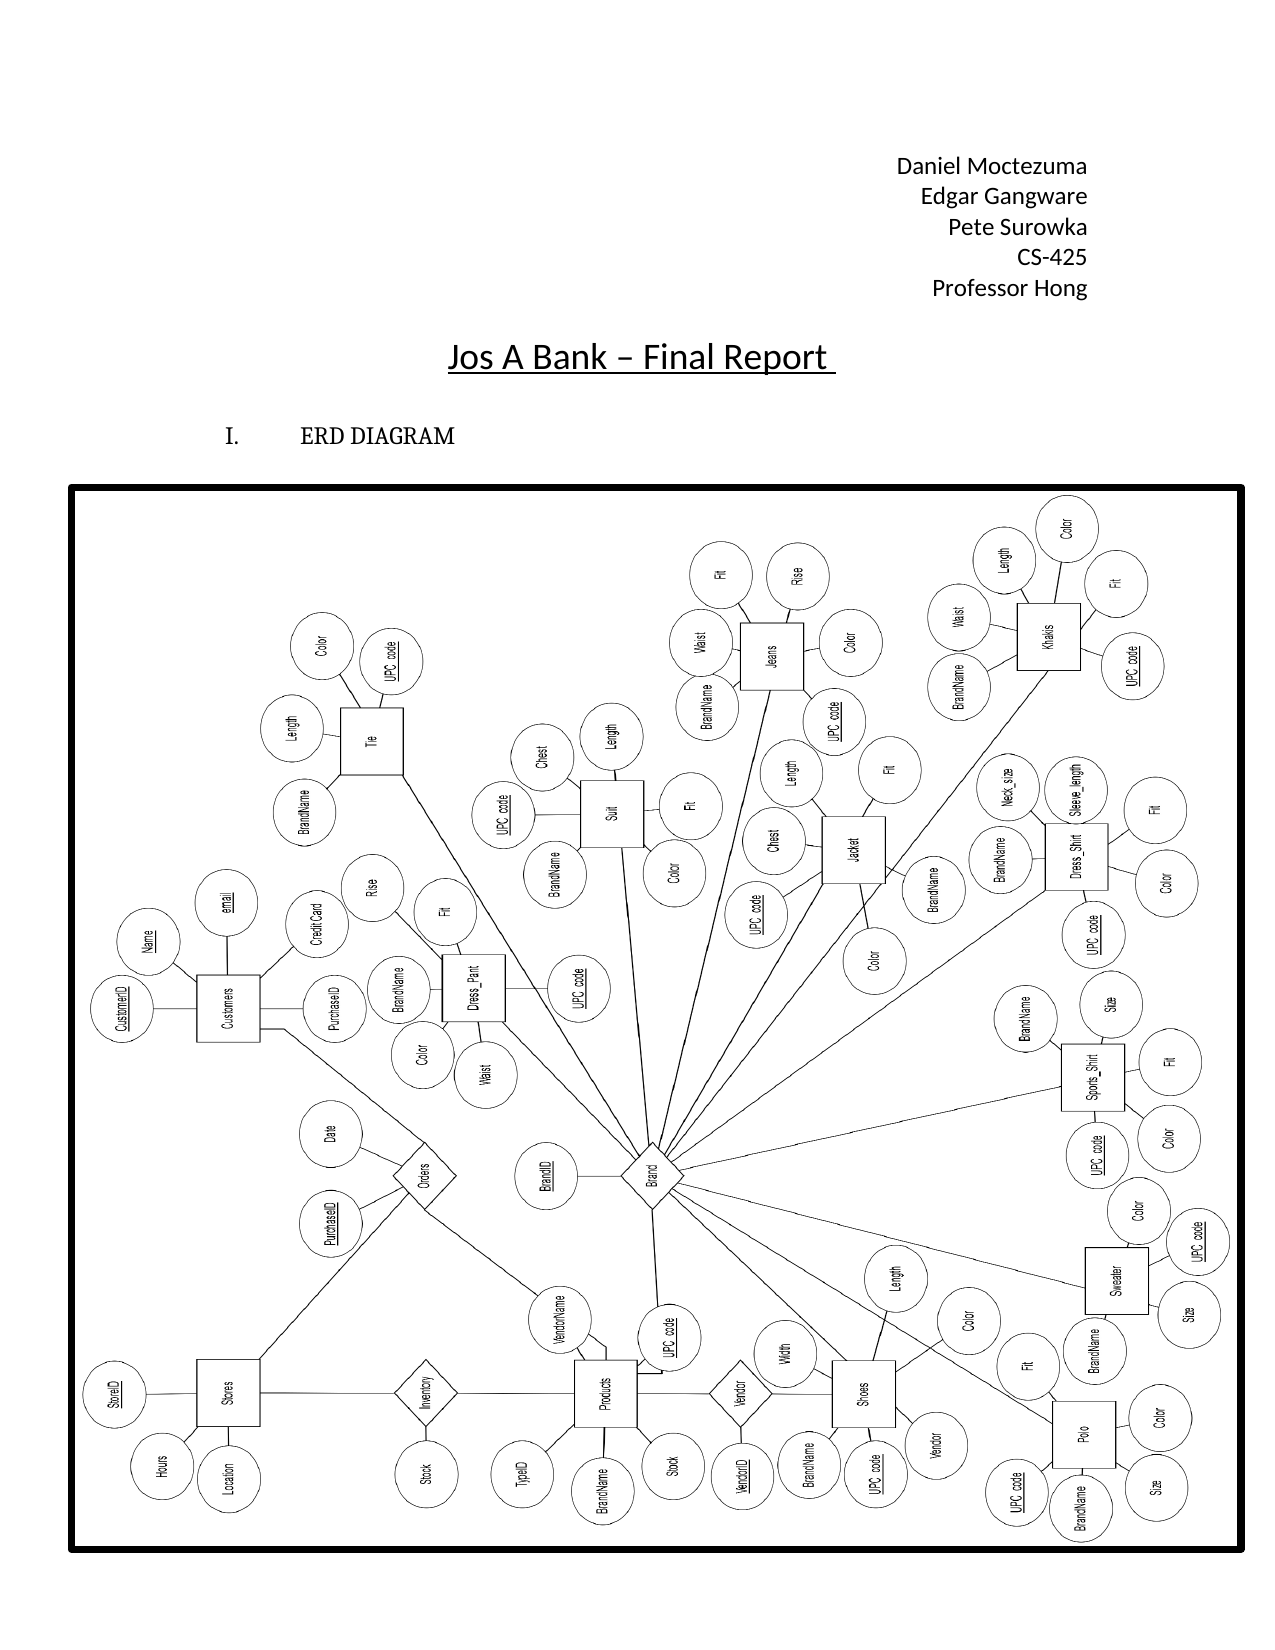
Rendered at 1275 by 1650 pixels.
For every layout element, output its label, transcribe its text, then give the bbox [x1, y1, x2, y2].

text Edgar Gangware [187, 181, 1087, 211]
list ERD DIAGRAM [225, 422, 1087, 451]
text Professor Hong [187, 272, 1087, 303]
text Pete Surowka [187, 211, 1087, 242]
text Daniel Moctezuma [187, 150, 1087, 181]
text Jos A Bank – Final Report [187, 333, 1087, 379]
text CS-425 [187, 242, 1087, 272]
picture [76, 492, 1237, 1546]
